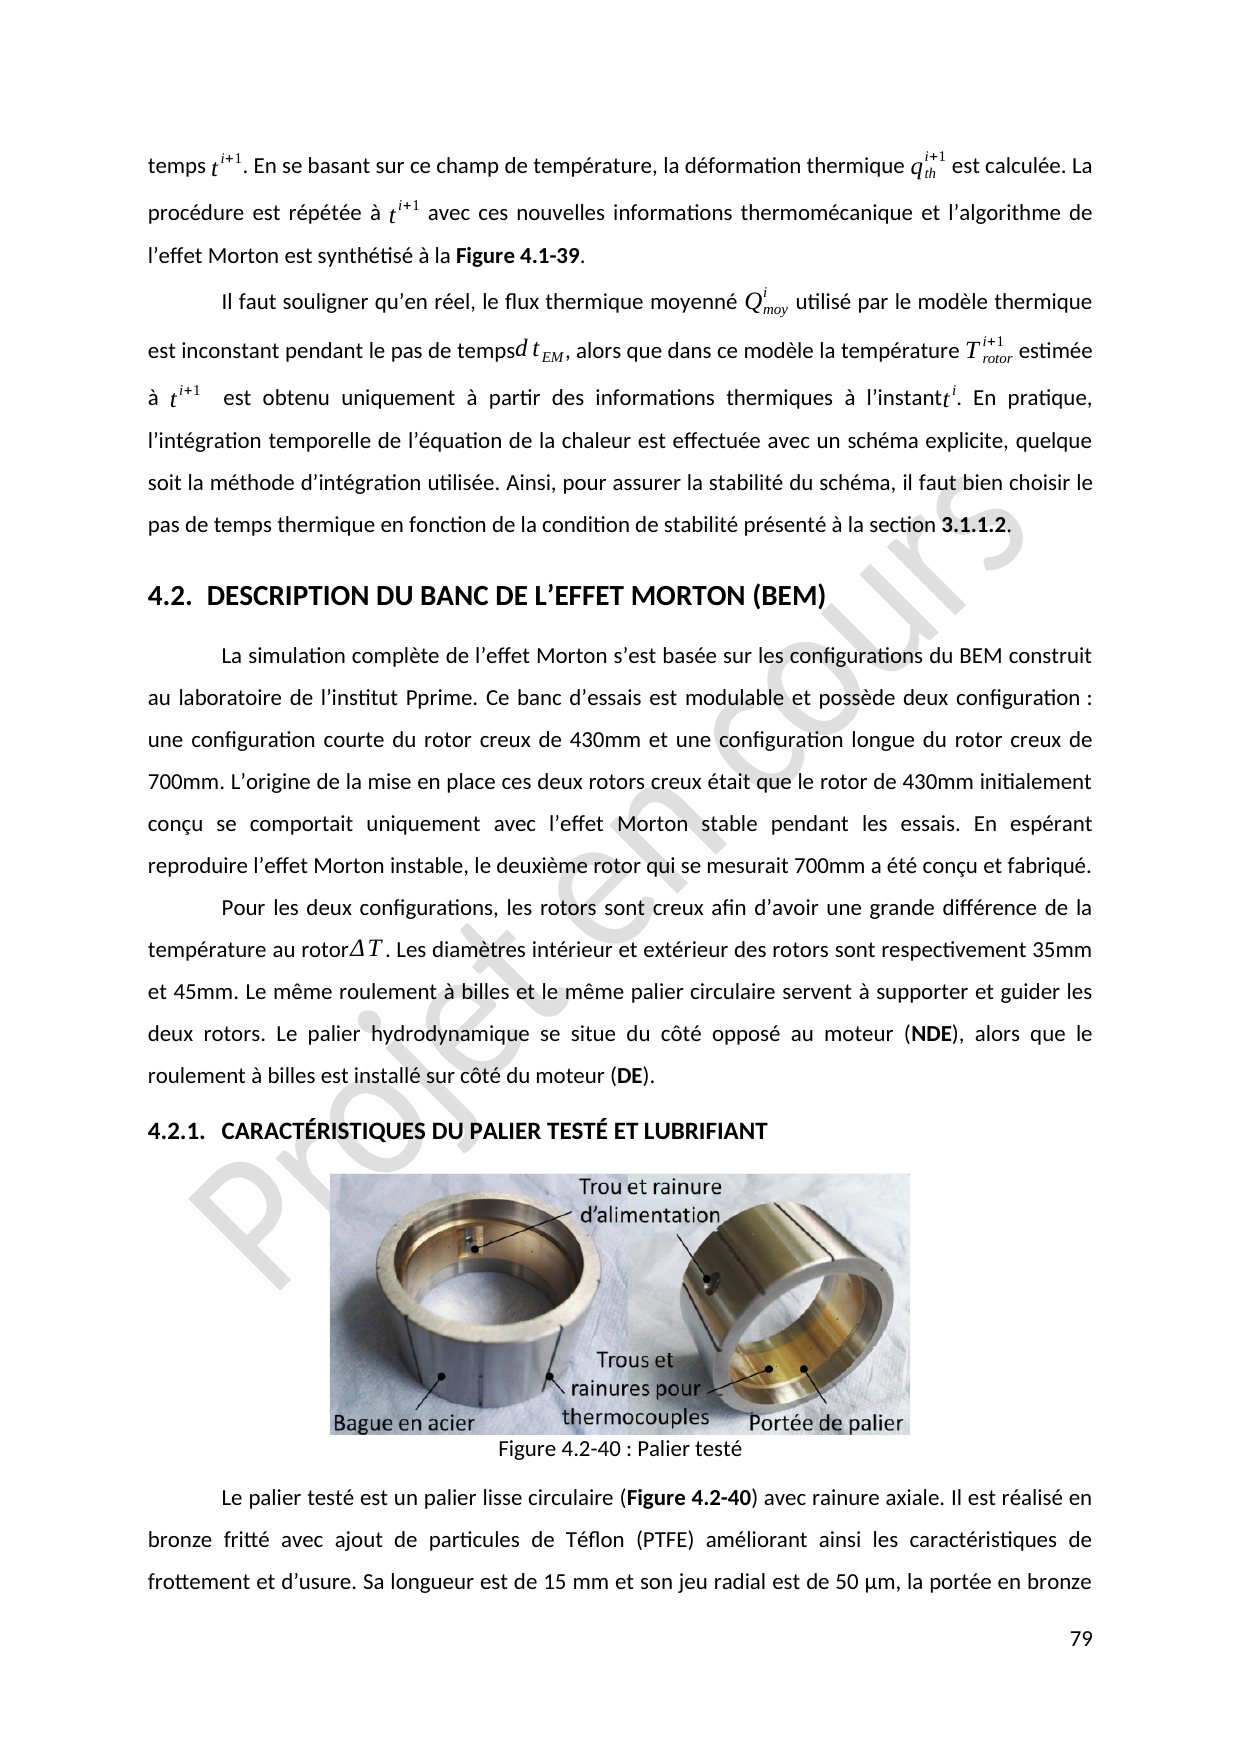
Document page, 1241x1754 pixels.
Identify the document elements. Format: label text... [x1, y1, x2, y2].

picture [329, 1173, 911, 1435]
text La simulation complète de l’effet Morton s’est basée sur les configurations du BEM construit au laboratoire de l’institut Pprime. Ce banc d’essais est modulable et possède deux configuration : une configuration courte du rotor creux de 430mm et une configuration longue du rotor creux de 700mm. L’origine de la mise en place ces deux rotors creux était que le rotor de 430mm initialement conçu se comportait uniquement avec l’effet Morton stable pendant les essais. En espérant reproduire l’effet Morton instable, le deuxième rotor qui se mesurait 700mm a été conçu et fabriqué. [148, 641, 1093, 879]
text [148, 148, 1093, 269]
text Il faut souligner qu’en réel, le flux thermique moyenné utilisé par le modèle thermique est inconstant pendant le pas de temps, alors que dans ce modèle la température estimée à est obtenu uniquement à partir des informations thermiques à l’instant. En pratique, l’intégration temporelle de l’équation de la chaleur est effectuée avec un schéma explicite, quelque soit la méthode d’intégration utilisée. Ainsi, pour assurer la stabilité du schéma, il faut bien choisir le pas de temps thermique en fonction de la condition de stabilité présenté à la section 3.1.1.2. [148, 283, 1093, 538]
text Pour les deux configurations, les rotors sont creux afin d’avoir une grande différence de la température au rotor. Les diamètres intérieur et extérieur des rotors sont respectivement 35mm et 45mm. Le même roulement à billes et le même palier circulaire servent à supporter et guider les deux rotors. Le palier hydrodynamique se situe du côté opposé au moteur (NDE), alors que le roulement à billes est installé sur côté du moteur (DE). [148, 893, 1093, 1089]
subtitle Description du Banc de l’Effet Morton (BEM) [148, 577, 1093, 613]
subtitle Caractéristiques du palier testé et lubrifiant [148, 1115, 1093, 1146]
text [148, 1483, 1093, 1595]
